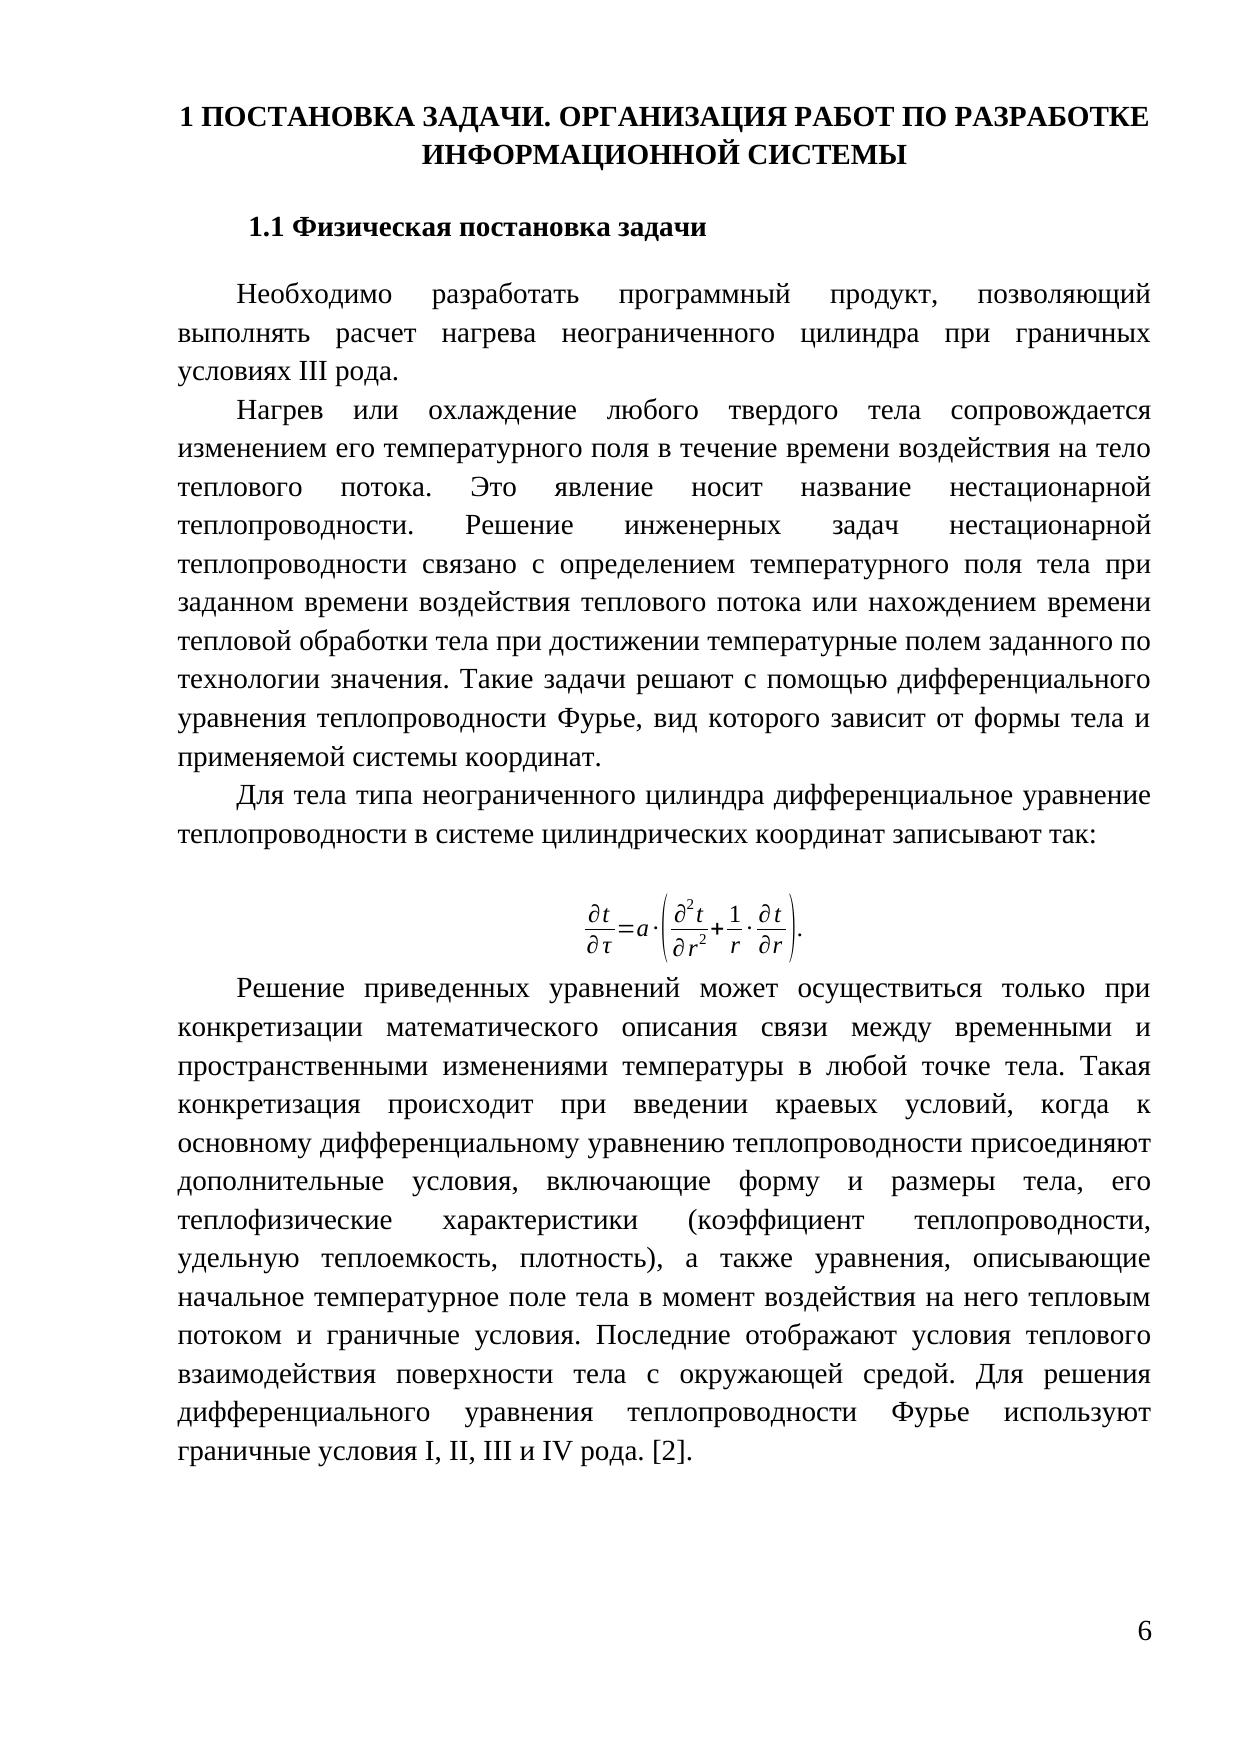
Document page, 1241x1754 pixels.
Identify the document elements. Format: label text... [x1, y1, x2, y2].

text Нагрев или охлаждение любого твердого тела сопровождается изменением его температурного поля в течение времени воздействия на тело теплового потока. Это явление носит название нестационарной теплопроводности. Решение инженерных задач нестационарной теплопроводности связано с определением температурного поля тела при заданном времени воздействия теплового потока или нахождением времени тепловой обработки тела при достижении температурные полем заданного по технологии значения. Такие задачи решают с помощью дифференциального уравнения теплопроводности Фурье, вид которого зависит от формы тела и применяемой системы координат. [177, 392, 1152, 772]
subtitle 1.1 Физическая постановка задачи [177, 209, 1152, 242]
text Для тела типа неограниченного цилиндра дифференциальное уравнение теплопроводности в системе цилиндрических координат записывают так: [177, 777, 1152, 849]
text Решение приведенных уравнений может осуществиться только при конкретизации математического описания связи между временными и пространственными изменениями температуры в любой точке тела. Такая конкретизация происходит при введении краевых условий, когда к основному дифференциальному уравнению теплопроводности присоединяют дополнительные условия, включающие форму и размеры тела, его теплофизические характеристики (коэффициент теплопроводности, удельную теплоемкость, плотность), а также уравнения, описывающие начальное температурное поле тела в момент воздействия на него тепловым потоком и граничные условия. Последние отображают условия теплового взаимодействия поверхности тела с окружающей средой. Для решения дифференциального уравнения теплопроводности Фурье используют граничные условия I, II, III и IV рода. [2]. [177, 971, 1152, 1467]
subtitle 1 ПОСТАНОВКА ЗАДАЧИ. ОРГАНИЗАЦИЯ РАБОТ ПО РАЗРАБОТКЕ ИНФОРМАЦИОННОЙ СИСТЕМЫ [177, 99, 1152, 171]
text Необходимо разработать программный продукт, позволяющий выполнять расчет нагрева неограниченного цилиндра при граничных условиях III рода. [177, 276, 1152, 387]
